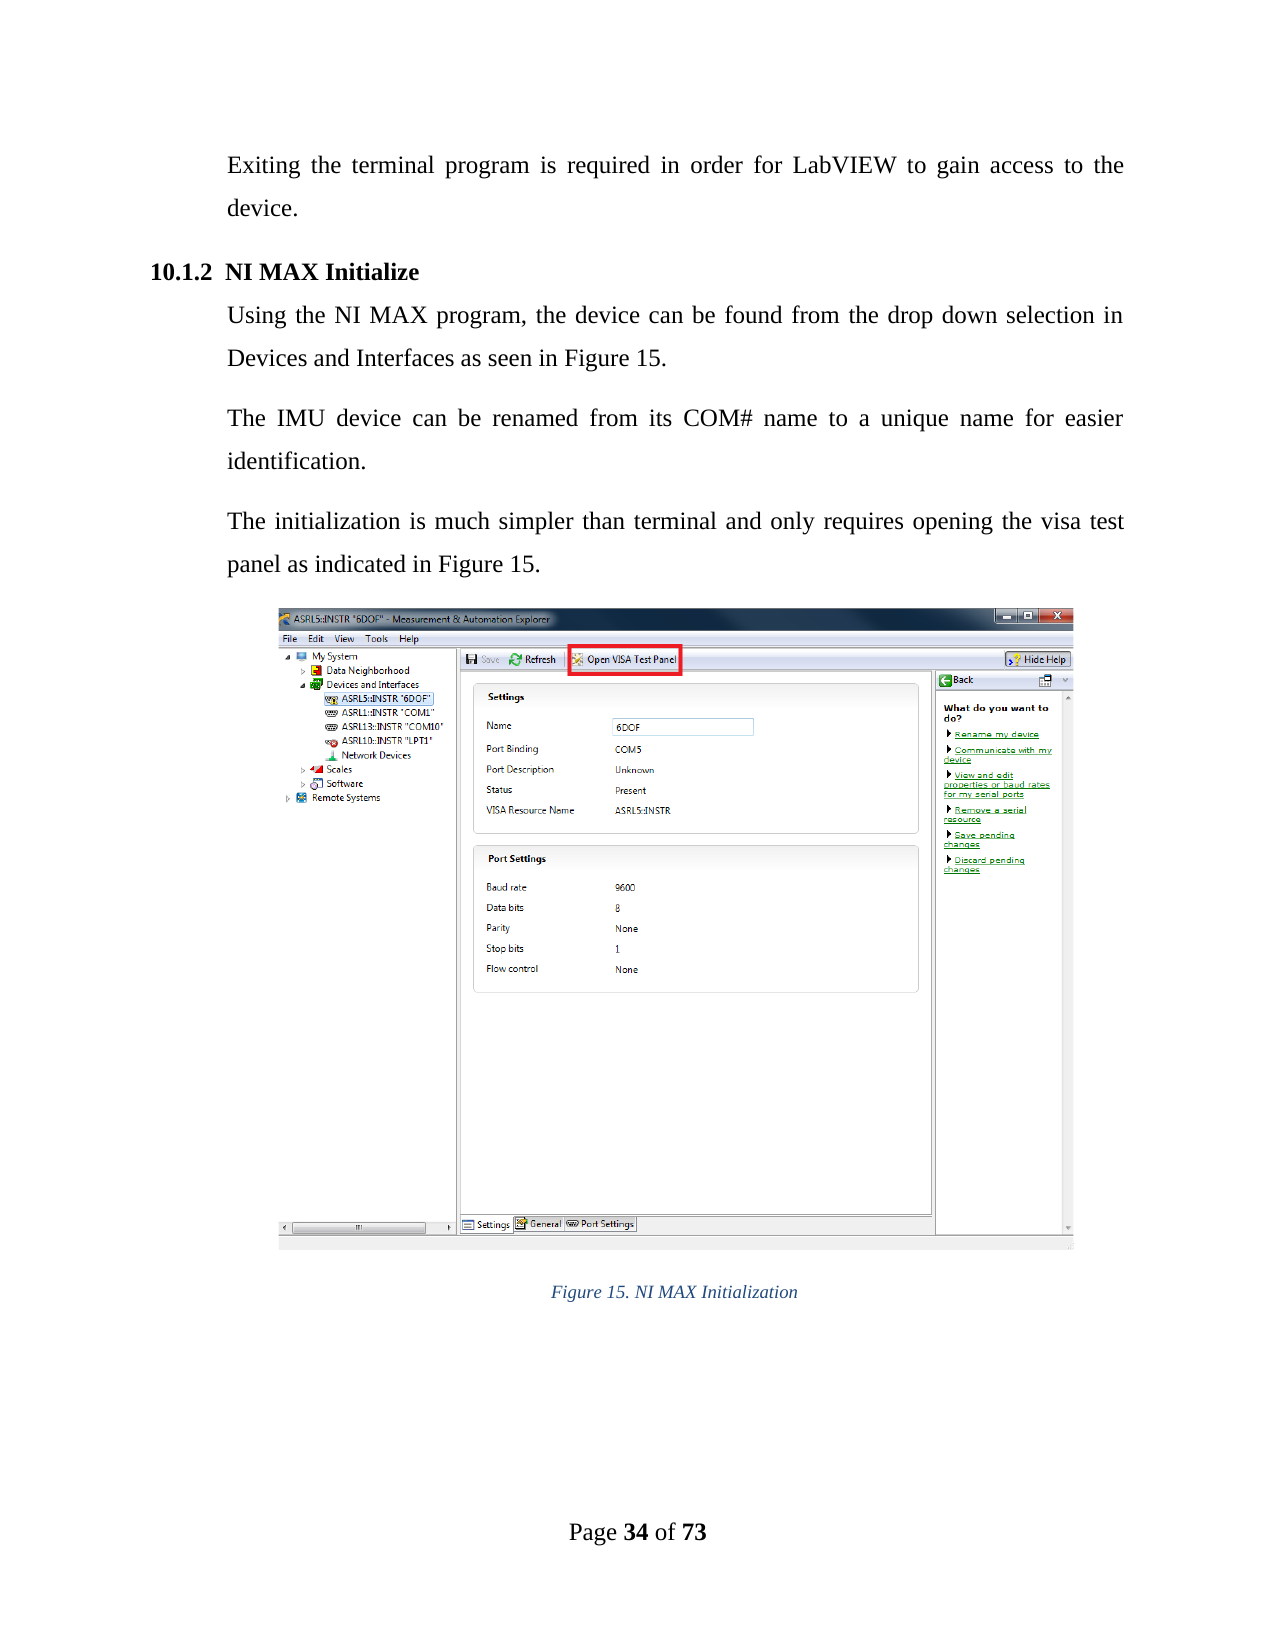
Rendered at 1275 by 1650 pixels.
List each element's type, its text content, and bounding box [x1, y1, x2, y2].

text The IMU device can be renamed from its COM# name to a unique name for easier identification. [227, 403, 1125, 475]
picture [278, 608, 1074, 1250]
text Figure 15. NI MAX Initialization [150, 1281, 1125, 1302]
text The initialization is much simpler than terminal and only requires opening the visa test panel as indicated in Figure 15. [227, 506, 1125, 578]
text Using the NI MAX program, the device can be found from the drop down selection in Devices and Interfaces as seen in Figure 15. [227, 300, 1125, 372]
subtitle NI MAX Initialize [150, 257, 1125, 286]
text Exiting the terminal program is required in order for LabVIEW to gain access to the device. [227, 150, 1125, 222]
